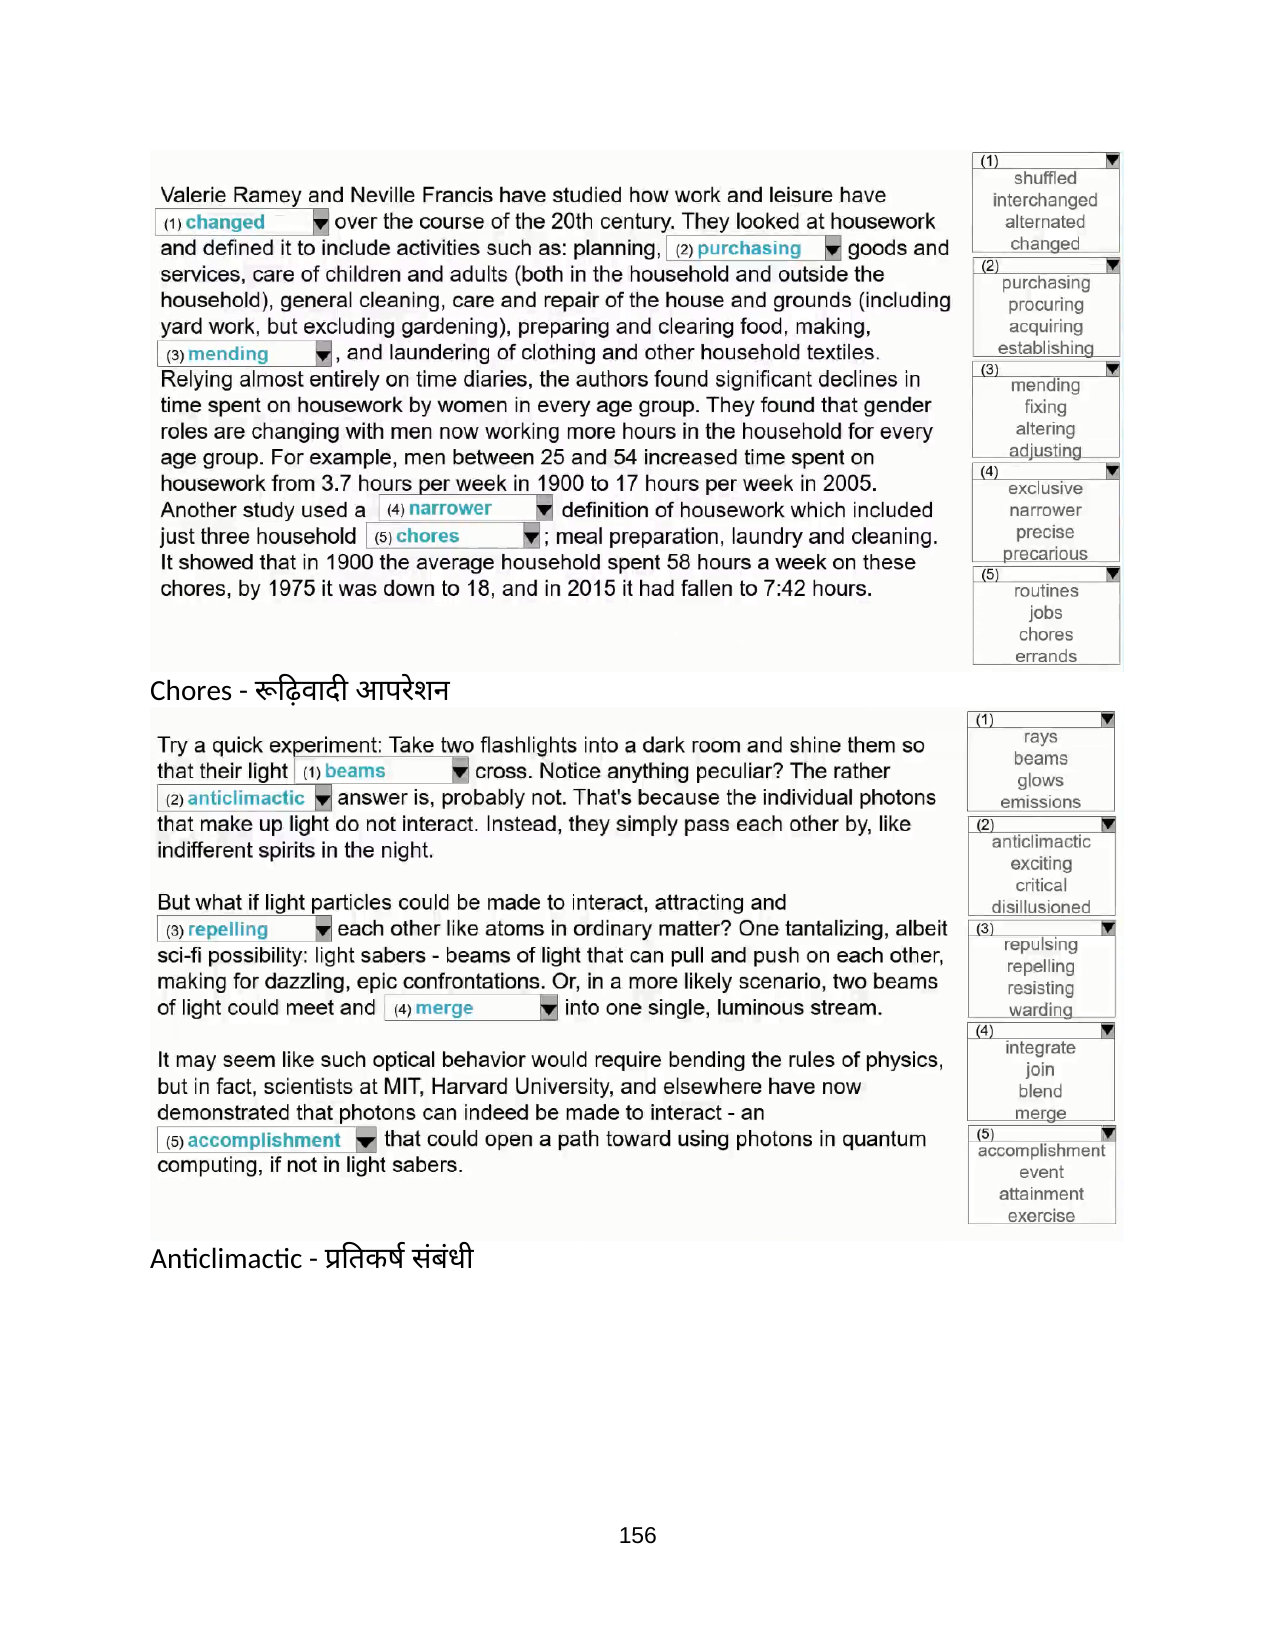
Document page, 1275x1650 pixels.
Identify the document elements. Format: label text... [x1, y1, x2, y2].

picture [150, 150, 1124, 672]
text Chores - रूढ़िवादी आपरेशन [150, 672, 1125, 707]
picture [150, 707, 1124, 1241]
text Anticlimactic - प्रतिकर्ष संबंधी [150, 1240, 1125, 1276]
